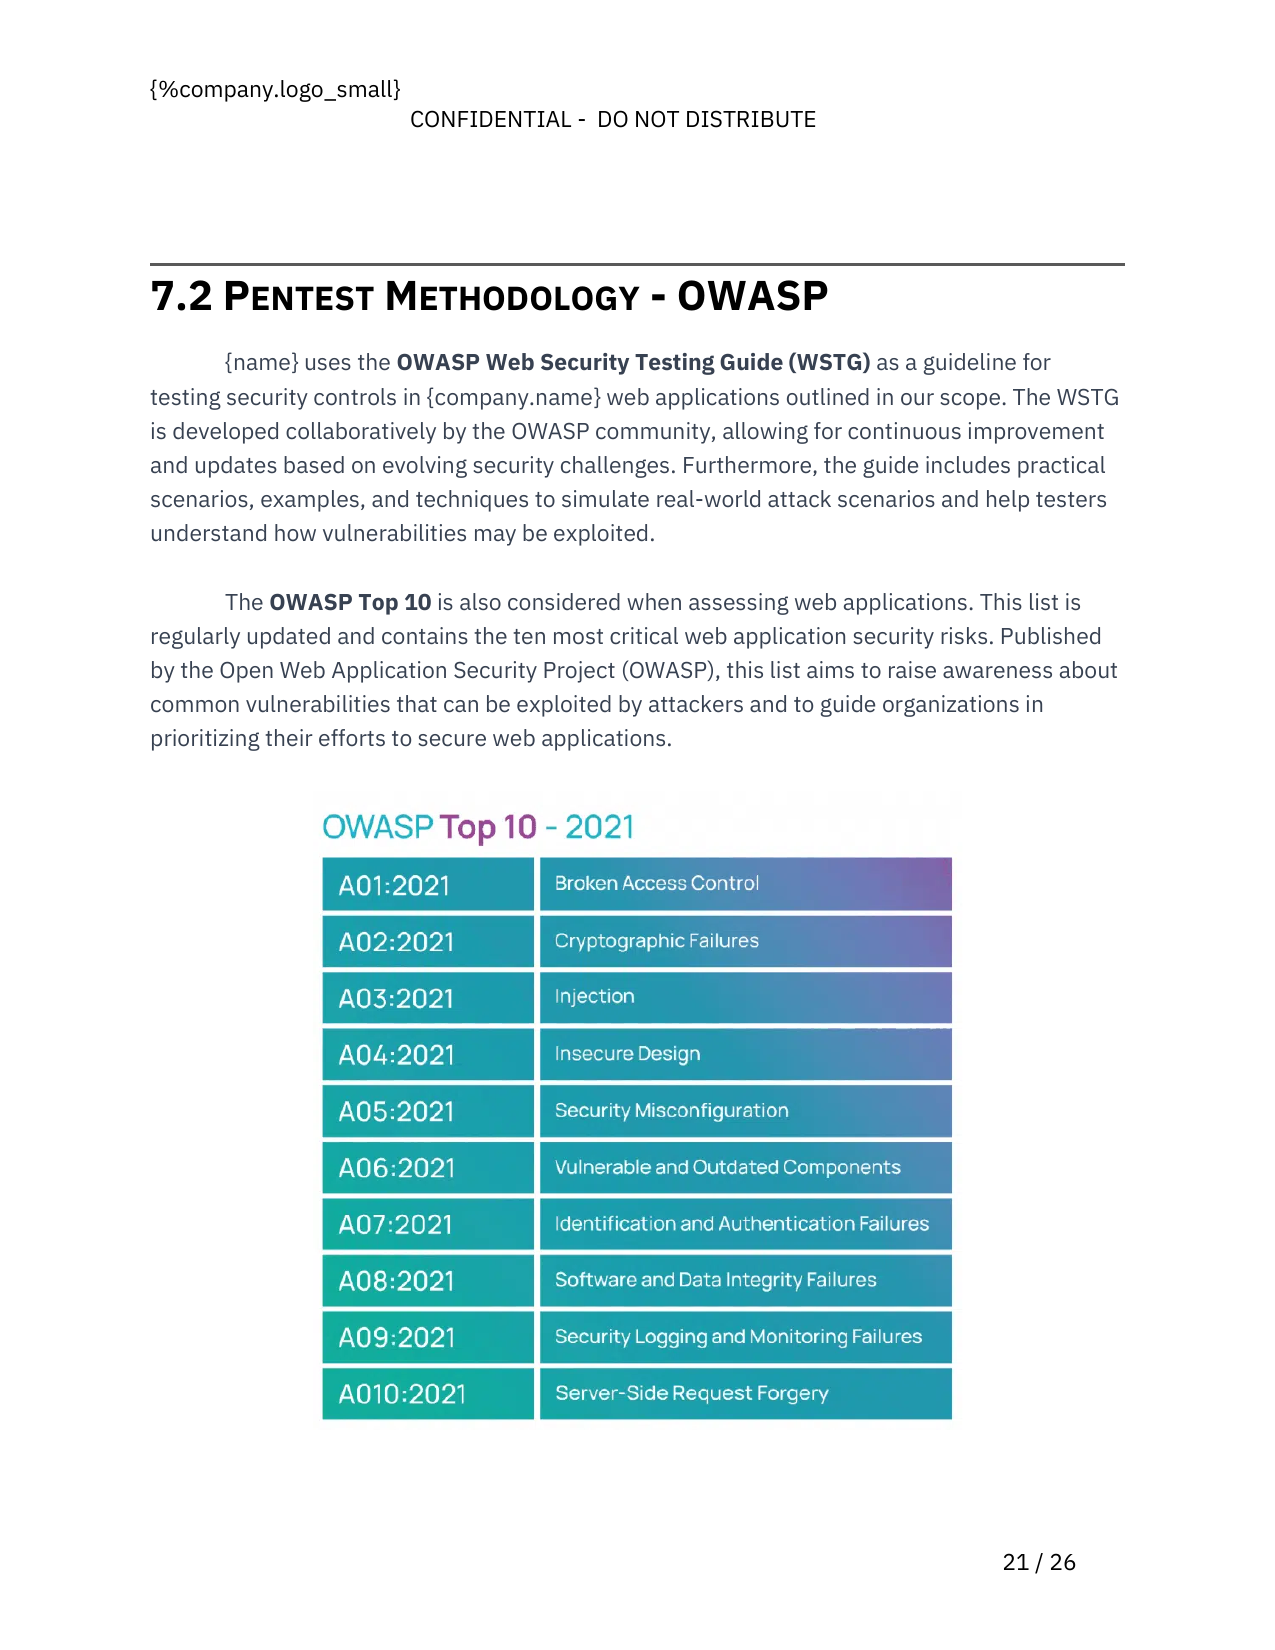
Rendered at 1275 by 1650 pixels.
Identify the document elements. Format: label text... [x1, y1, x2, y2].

subtitle 7.2 Pentest Methodology - OWASP [150, 266, 1125, 322]
text {name} uses the OWASP Web Security Testing Guide (WSTG) as a guideline for testing security controls in {company.name} web applications outlined in our scope. The WSTG is developed collaboratively by the OWASP community, allowing for continuous improvement and updates based on evolving security challenges. Furthermore, the guide includes practical scenarios, examples, and techniques to simulate real-world attack scenarios and help testers understand how vulnerabilities may be exploited. [150, 347, 1125, 548]
text The OWASP Top 10 is also considered when assessing web applications. This list is regularly updated and contains the ten most critical web application security risks. Published by the Open Web Application Security Project (OWASP), this list aims to raise awareness about common vulnerabilities that can be exploited by attackers and to guide organizations in prioritizing their efforts to secure web applications. [150, 586, 1125, 753]
picture [312, 791, 963, 1430]
